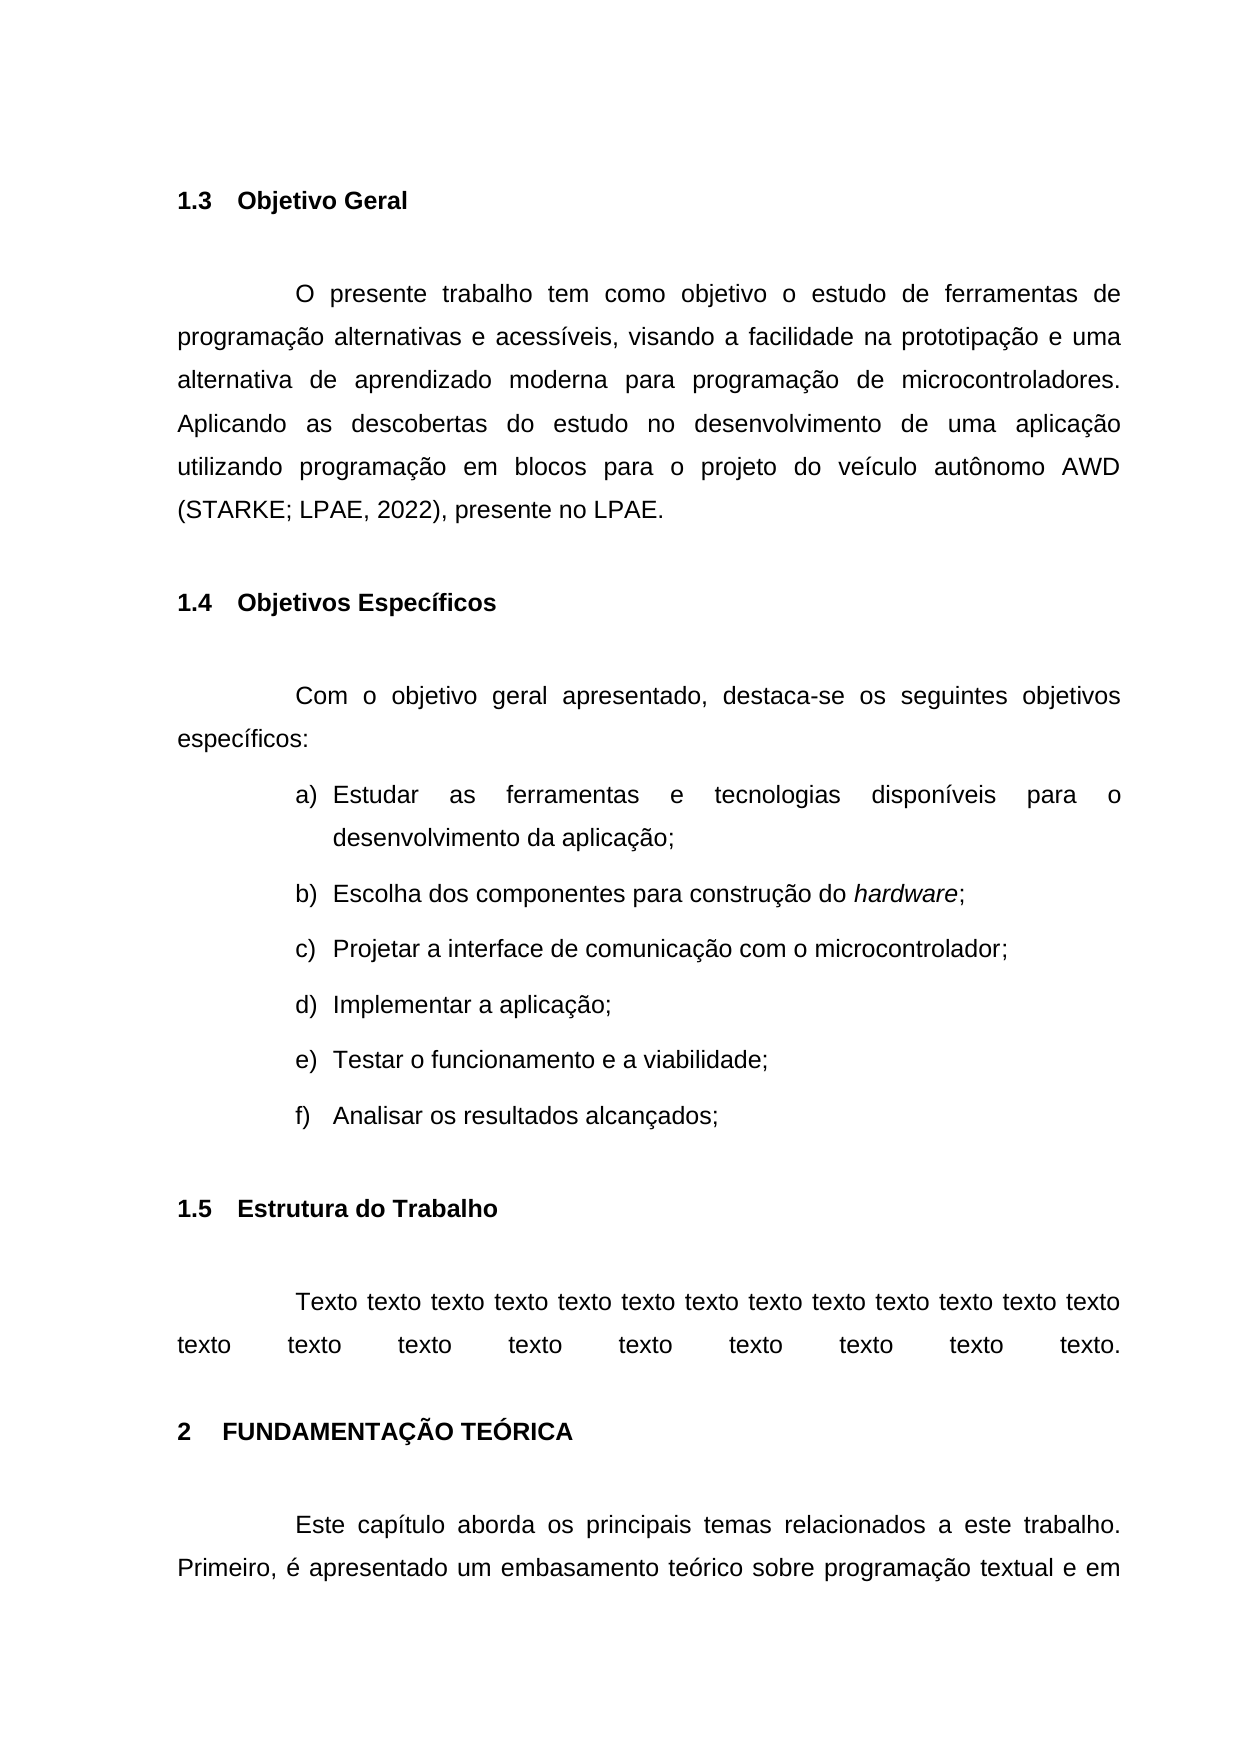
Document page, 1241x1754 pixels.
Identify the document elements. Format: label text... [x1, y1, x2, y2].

list Testar o funcionamento e a viabilidade; [295, 1046, 1122, 1074]
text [177, 1510, 1122, 1582]
subtitle Objetivo Geral [177, 186, 1122, 215]
list Analisar os resultados alcançados; [295, 1101, 1122, 1130]
list Estudar as ferramentas e tecnologias disponíveis para o desenvolvimento da aplicação; [295, 780, 1122, 852]
list Escolha dos componentes para construção do hardware; [295, 879, 1122, 907]
text Texto texto texto texto texto texto texto texto texto texto texto texto texto texto texto texto texto texto texto texto texto texto. [177, 1287, 1122, 1402]
text Com o objetivo geral apresentado, destaca-se os seguintes objetivos específicos: [177, 681, 1122, 753]
text O presente trabalho tem como objetivo o estudo de ferramentas de programação alternativas e acessíveis, visando a facilidade na prototipação e uma alternativa de aprendizado moderna para programação de microcontroladores. Aplicando as descobertas do estudo no desenvolvimento de uma aplicação utilizando programação em blocos para o projeto do veículo autônomo AWD (STARKE; LPAE, 2022), presente no LPAE. [177, 279, 1122, 524]
subtitle Objetivos Específicos [177, 588, 1122, 617]
list Implementar a aplicação; [295, 990, 1122, 1019]
subtitle Estrutura do Trabalho [177, 1194, 1122, 1223]
list Projetar a interface de comunicação com o microcontrolador; [295, 934, 1122, 963]
subtitle FUNDAMENTAÇÃO TEÓRICA [177, 1417, 1122, 1446]
